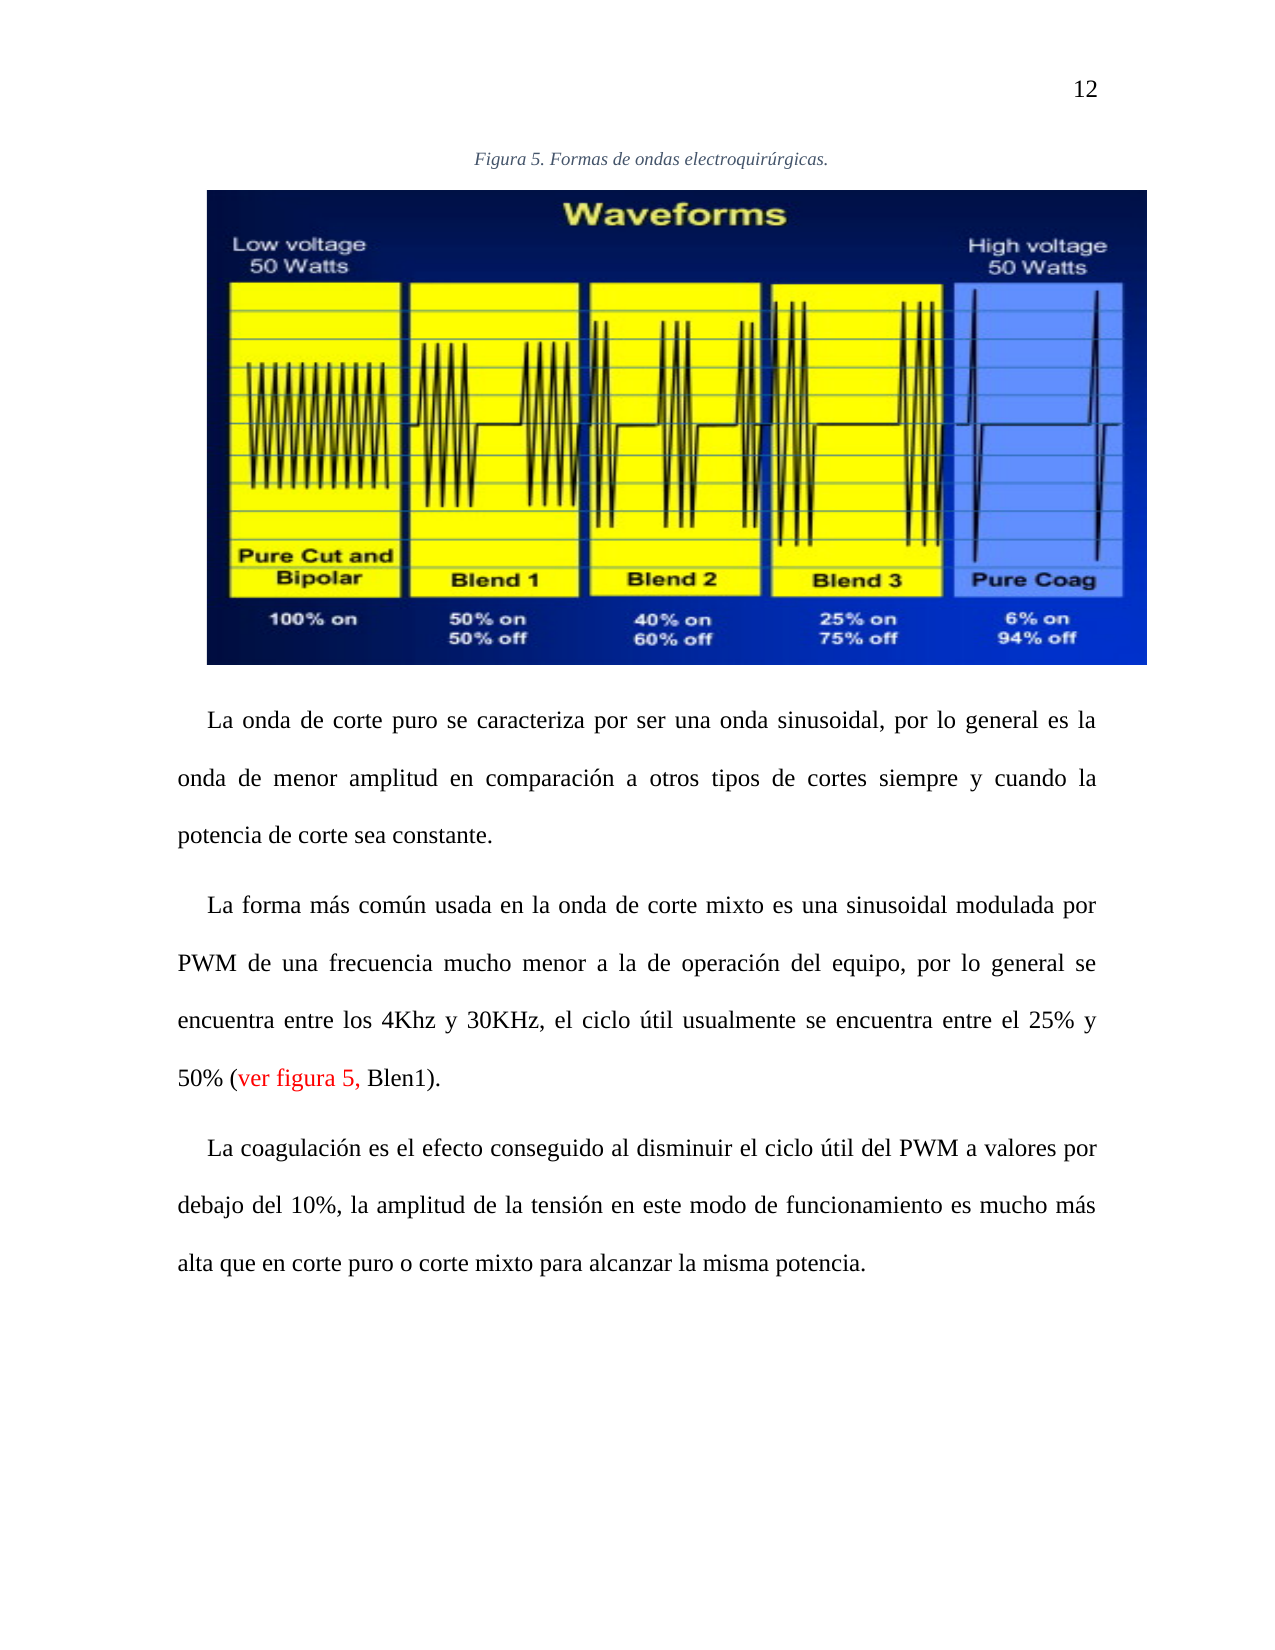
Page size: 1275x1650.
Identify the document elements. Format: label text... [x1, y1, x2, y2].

text La onda de corte puro se caracteriza por ser una onda sinusoidal, por lo general es la onda de menor amplitud en comparación a otros tipos de cortes siempre y cuando la potencia de corte sea constante. [177, 706, 1098, 849]
picture [206, 190, 1147, 665]
text Figura 5. Formas de ondas electroquirúrgicas. [177, 148, 1098, 169]
text La forma más común usada en la onda de corte mixto es una sinusoidal modulada por PWM de una frecuencia mucho menor a la de operación del equipo, por lo general se encuentra entre los 4Khz y 30KHz, el ciclo útil usualmente se encuentra entre el 25% y 50% (ver figura 5, Blen1). [177, 891, 1098, 1092]
text La coagulación es el efecto conseguido al disminuir el ciclo útil del PWM a valores por debajo del 10%, la amplitud de la tensión en este modo de funcionamiento es mucho más alta que en corte puro o corte mixto para alcanzar la misma potencia. [177, 1133, 1098, 1277]
